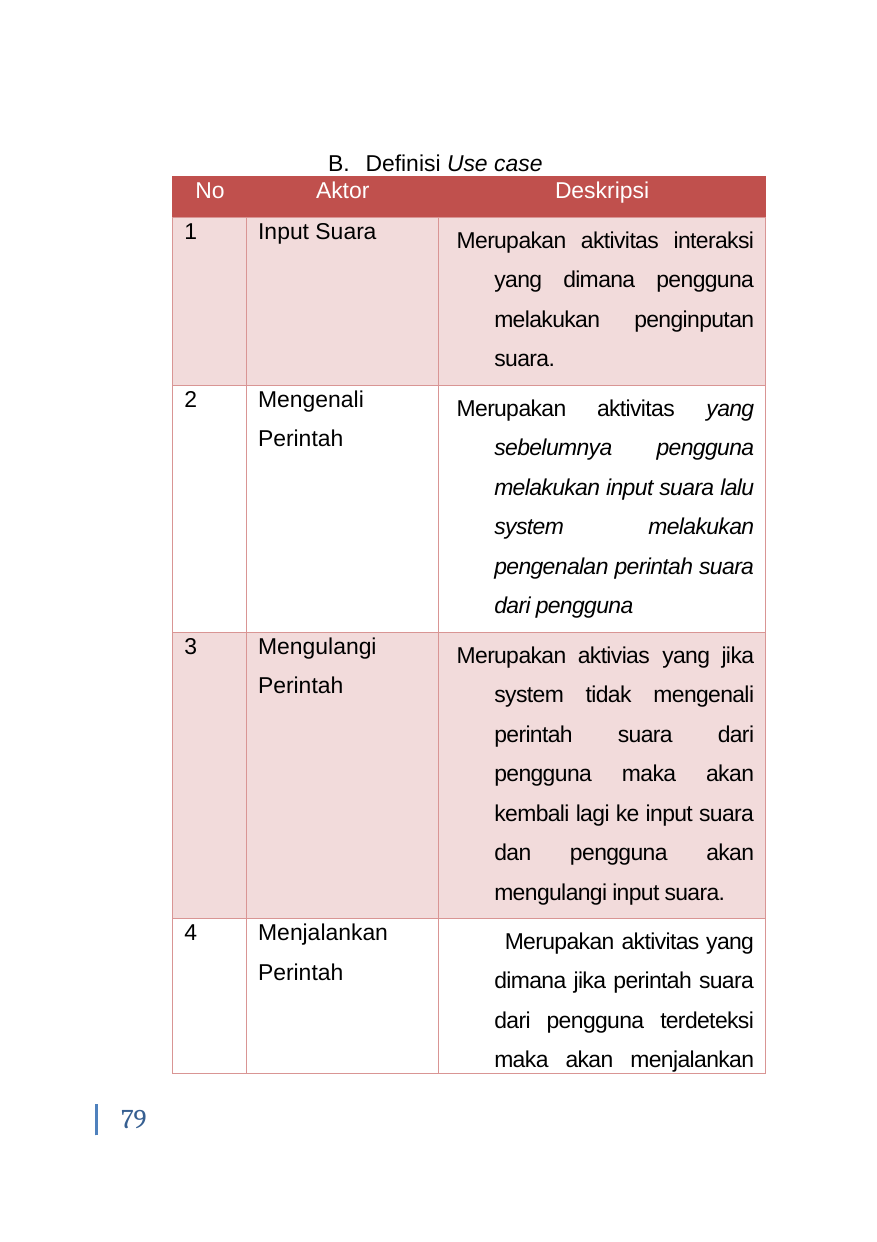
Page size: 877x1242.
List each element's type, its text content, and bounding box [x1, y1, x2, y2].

table_cell 1 [173, 218, 246, 385]
table_cell 3 [173, 633, 246, 918]
table_cell Mengulangi Perintah [247, 633, 438, 918]
table_cell Merupakan aktivitas yang sebelumnya pengguna melakukan input suara lalu system melakukan pengenalan perintah suara dari pengguna [439, 386, 765, 632]
table_cell 4 [173, 919, 246, 1073]
table_cell Mengenali Perintah [247, 386, 438, 632]
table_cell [247, 919, 438, 1073]
table_cell 2 [173, 386, 246, 632]
table_cell Merupakan aktivias yang jika system tidak mengenali perintah suara dari pengguna maka akan kembali lagi ke input suara dan pengguna akan mengulangi input suara. [439, 633, 765, 918]
table_header No [173, 177, 246, 217]
table_header Deskripsi [439, 177, 765, 217]
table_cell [439, 919, 765, 1073]
table_cell Input Suara [247, 218, 438, 385]
list Definisi Use case [328, 150, 755, 176]
table_header Aktor [247, 177, 438, 217]
table_cell Merupakan aktivitas interaksi yang dimana pengguna melakukan penginputan suara. [439, 218, 765, 385]
